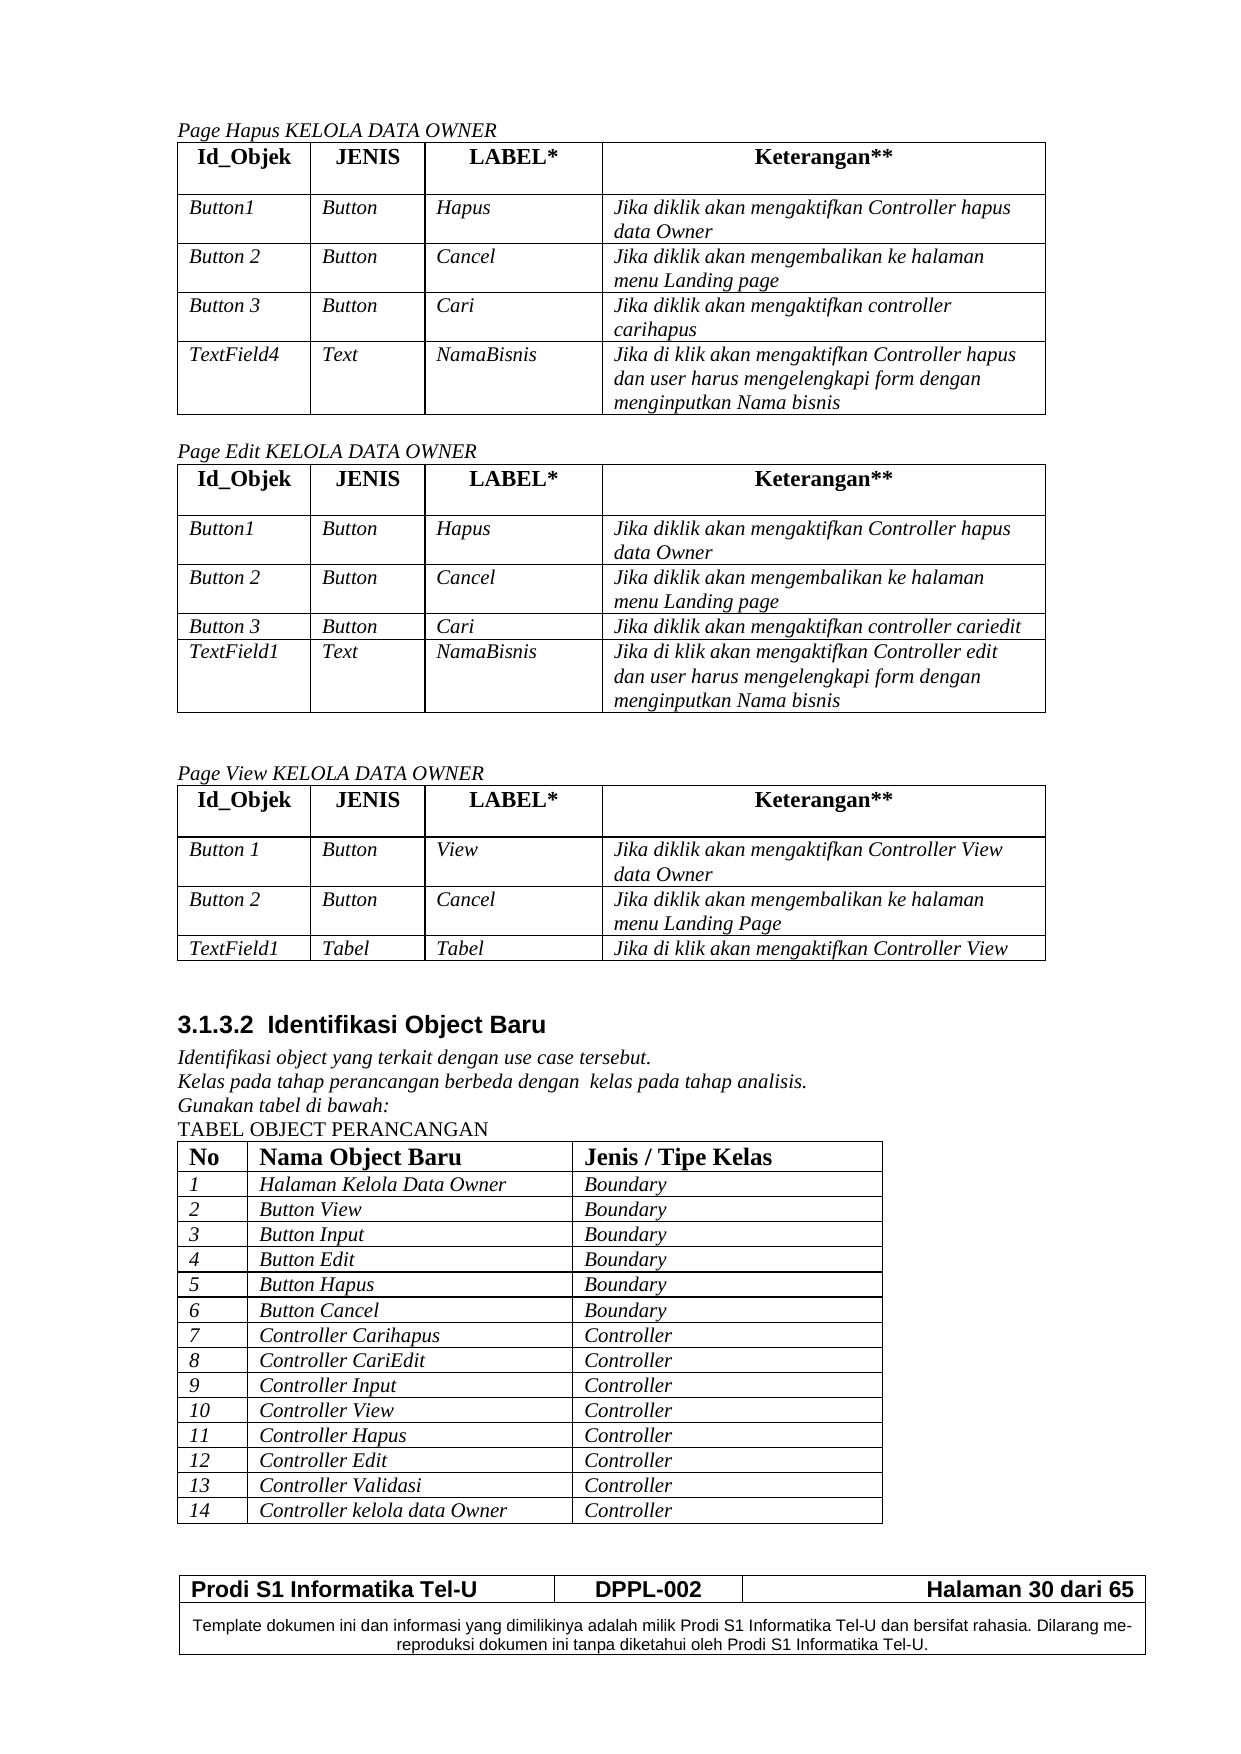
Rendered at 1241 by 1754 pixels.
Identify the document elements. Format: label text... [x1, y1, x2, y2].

table_cell Halaman Kelola Data Owner [248, 1172, 572, 1196]
table_cell Cancel [426, 565, 602, 613]
table_cell Button [311, 195, 424, 243]
text Page Edit KELOLA DATA OWNER [177, 439, 1122, 463]
table_cell Controller [573, 1398, 882, 1422]
table_cell Jika di klik akan mengaktifkan Controller hapus dan user harus mengelengkapi form dengan menginputkan Nama bisnis [603, 342, 1045, 414]
table_cell Controller Edit [248, 1448, 572, 1472]
table_cell Cancel [426, 887, 602, 935]
table_cell Boundary [573, 1298, 882, 1322]
table_cell Text [311, 342, 424, 414]
table_cell Text [311, 640, 424, 712]
table_cell 14 [178, 1498, 247, 1522]
table_cell Boundary [573, 1172, 882, 1196]
table_cell Tabel [311, 936, 424, 960]
table_cell 5 [178, 1273, 247, 1296]
table_cell Controller [573, 1448, 882, 1472]
table_cell Jika di klik akan mengaktifkan Controller View [603, 936, 1045, 960]
table_cell 7 [178, 1323, 247, 1347]
table_cell Jika diklik akan mengaktifkan controller cariedit [603, 614, 1045, 638]
table_cell Boundary [573, 1197, 882, 1221]
table_cell Controller [573, 1348, 882, 1372]
table_cell TextField4 [178, 342, 310, 414]
table_cell 9 [178, 1373, 247, 1397]
table_cell Controller kelola data Owner [248, 1498, 572, 1522]
table_cell Controller Hapus [248, 1423, 572, 1447]
table_header Id_Objek [178, 143, 310, 194]
table_cell Controller [573, 1373, 882, 1397]
table_cell 4 [178, 1247, 247, 1271]
table_cell Controller [573, 1498, 882, 1522]
table_header Jenis / Tipe Kelas [573, 1142, 882, 1171]
table_cell Jika diklik akan mengaktifkan Controller View data Owner [603, 838, 1045, 886]
text Page View KELOLA DATA OWNER [177, 761, 1122, 785]
table_cell Boundary [573, 1273, 882, 1296]
table_cell TextField1 [178, 936, 310, 960]
table_cell Button [311, 293, 424, 341]
text Kelas pada tahap perancangan berbeda dengan kelas pada tahap analisis. [177, 1069, 1122, 1093]
table_cell Controller [573, 1423, 882, 1447]
table_cell Jika diklik akan mengaktifkan Controller hapus data Owner [603, 516, 1045, 564]
table_cell Hapus [426, 516, 602, 564]
table_cell Button [311, 614, 424, 638]
table_cell Button 2 [178, 887, 310, 935]
table_cell NamaBisnis [426, 342, 602, 414]
table_header Keterangan** [603, 465, 1045, 515]
table_header Keterangan** [603, 786, 1045, 836]
table_cell Button 2 [178, 244, 310, 292]
table_cell Jika diklik akan mengembalikan ke halaman menu Landing page [603, 565, 1045, 613]
table_cell Button1 [178, 195, 310, 243]
table_header Nama Object Baru [248, 1142, 572, 1171]
table_cell Controller Validasi [248, 1473, 572, 1497]
table_header Id_Objek [178, 786, 310, 836]
table_cell 2 [178, 1197, 247, 1221]
table_cell Jika diklik akan mengembalikan ke halaman menu Landing Page [603, 887, 1045, 935]
table_header LABEL* [426, 143, 602, 194]
table_cell Button [311, 565, 424, 613]
table_cell 11 [178, 1423, 247, 1447]
table_cell 13 [178, 1473, 247, 1497]
text Page Hapus KELOLA DATA OWNER [177, 118, 1122, 142]
table_header Keterangan** [603, 143, 1045, 194]
table_cell 12 [178, 1448, 247, 1472]
table_cell 3 [178, 1222, 247, 1246]
table_cell Button 2 [178, 565, 310, 613]
table_cell Button [311, 838, 424, 886]
table_header Id_Objek [178, 465, 310, 515]
table_cell Button Edit [248, 1247, 572, 1271]
table_cell Button Hapus [248, 1273, 572, 1296]
table_cell Boundary [573, 1247, 882, 1271]
table_cell 10 [178, 1398, 247, 1422]
table_cell Controller CariEdit [248, 1348, 572, 1372]
table_cell Button1 [178, 516, 310, 564]
table_header JENIS [311, 143, 424, 194]
table_header JENIS [311, 465, 424, 515]
table_cell View [426, 838, 602, 886]
table_cell TextField1 [178, 640, 310, 712]
table_cell Controller [573, 1473, 882, 1497]
table_header JENIS [311, 786, 424, 836]
table_cell 8 [178, 1348, 247, 1372]
table_cell Button Input [248, 1222, 572, 1246]
table_cell Hapus [426, 195, 602, 243]
table_cell Controller Input [248, 1373, 572, 1397]
text Gunakan tabel di bawah: [177, 1093, 1122, 1117]
text TABEL OBJECT PERANCANGAN [177, 1117, 1122, 1141]
table_cell Jika diklik akan mengaktifkan controller carihapus [603, 293, 1045, 341]
table_header No [178, 1142, 247, 1171]
table_cell Button [311, 244, 424, 292]
table_cell 6 [178, 1298, 247, 1322]
table_cell Button 3 [178, 293, 310, 341]
table_header LABEL* [426, 465, 602, 515]
table_cell Button [311, 516, 424, 564]
table_cell Jika diklik akan mengaktifkan Controller hapus data Owner [603, 195, 1045, 243]
table_cell Jika di klik akan mengaktifkan Controller edit dan user harus mengelengkapi form dengan menginputkan Nama bisnis [603, 640, 1045, 712]
subtitle Identifikasi Object Baru [177, 1010, 1122, 1039]
table_cell Controller [573, 1323, 882, 1347]
table_cell Jika diklik akan mengembalikan ke halaman menu Landing page [603, 244, 1045, 292]
table_cell Boundary [573, 1222, 882, 1246]
table_cell Button View [248, 1197, 572, 1221]
table_cell Controller Carihapus [248, 1323, 572, 1347]
table_cell Button 1 [178, 838, 310, 886]
table_cell Button Cancel [248, 1298, 572, 1322]
table_cell Tabel [426, 936, 602, 960]
table_cell Cancel [426, 244, 602, 292]
table_cell 1 [178, 1172, 247, 1196]
table_cell Button [311, 887, 424, 935]
table_cell Controller View [248, 1398, 572, 1422]
table_cell Button 3 [178, 614, 310, 638]
table_cell Cari [426, 614, 602, 638]
text Identifikasi object yang terkait dengan use case tersebut. [177, 1045, 1122, 1069]
table_cell Cari [426, 293, 602, 341]
table_header LABEL* [426, 786, 602, 836]
table_cell NamaBisnis [426, 640, 602, 712]
